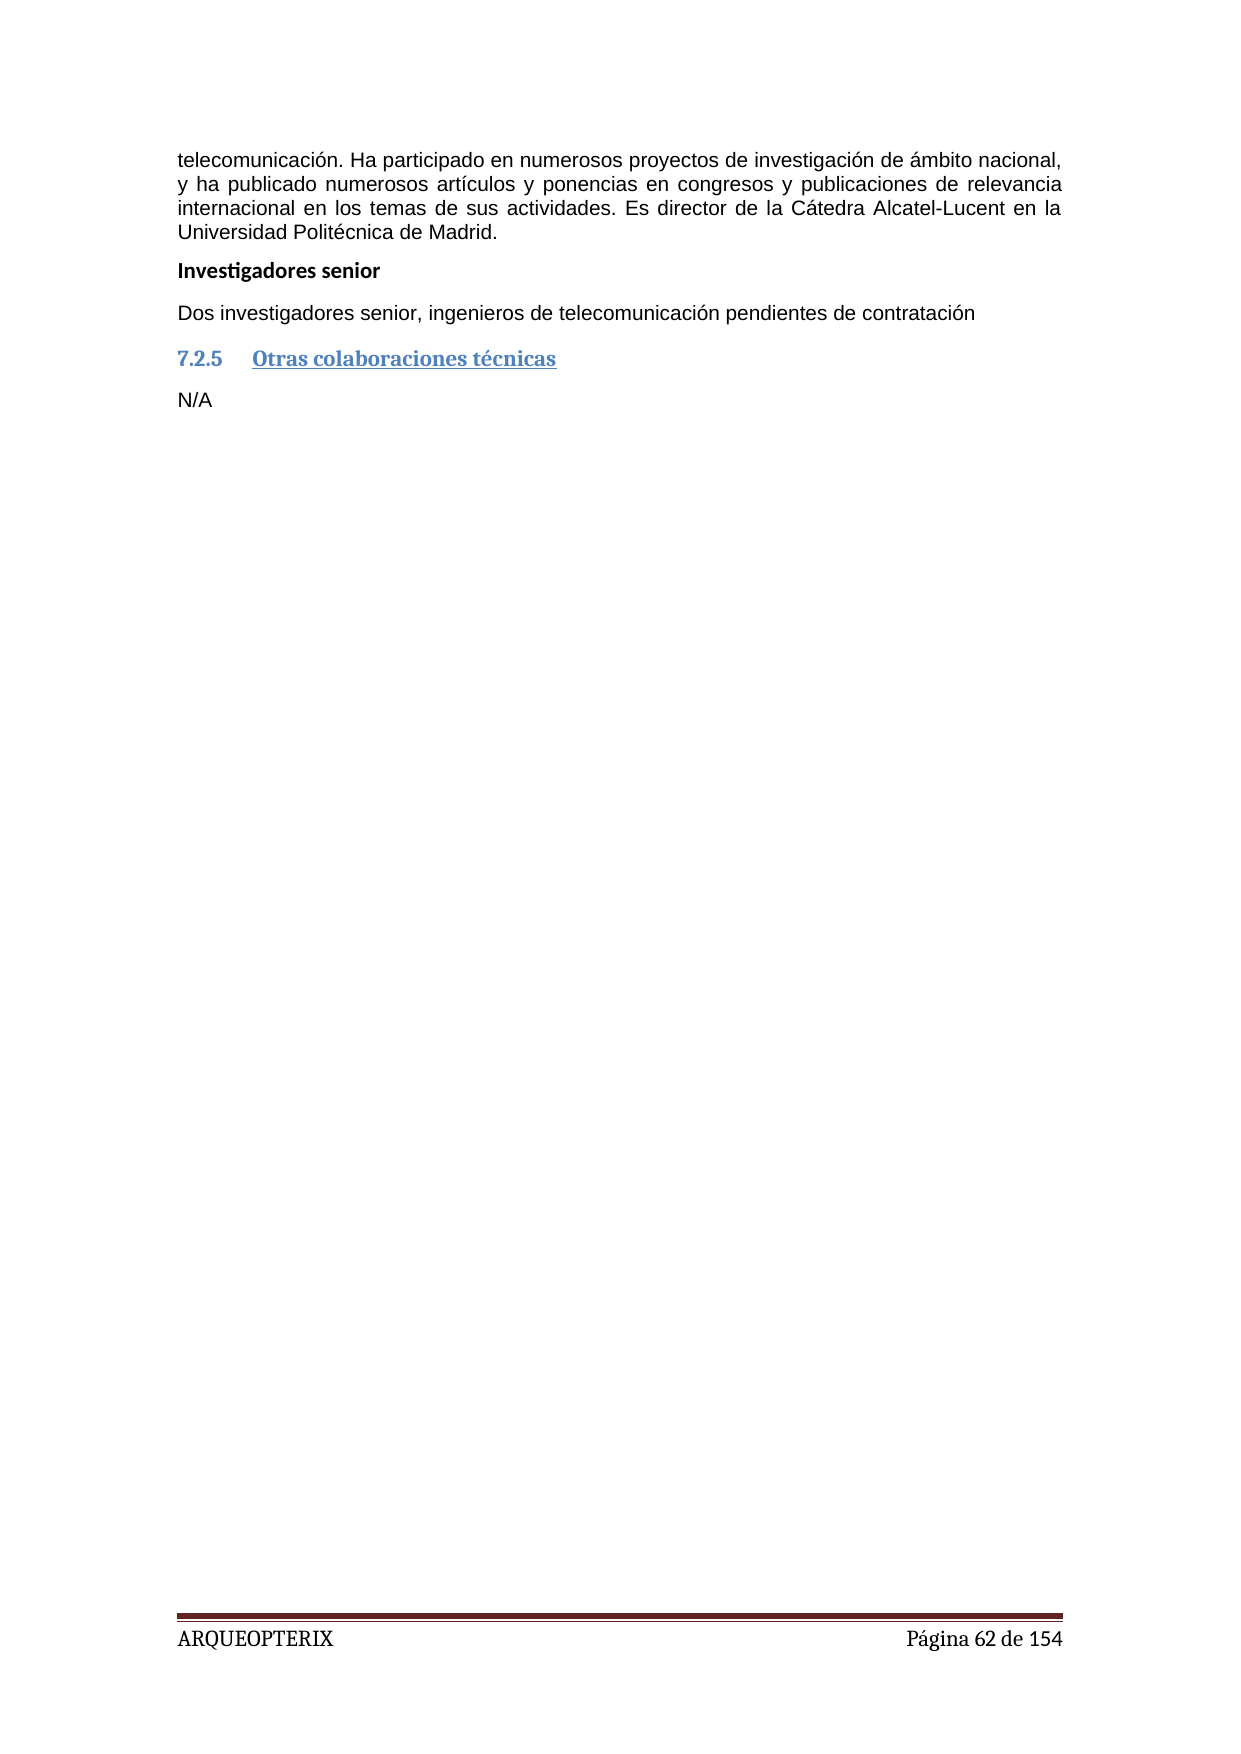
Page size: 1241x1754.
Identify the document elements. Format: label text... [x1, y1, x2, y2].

text Investigadores senior [177, 256, 1063, 284]
subtitle Otras colaboraciones técnicas [177, 345, 1063, 372]
text N/A [177, 388, 1063, 412]
text Dos investigadores senior, ingenieros de telecomunicación pendientes de contratación [177, 301, 1063, 324]
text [177, 148, 1063, 243]
